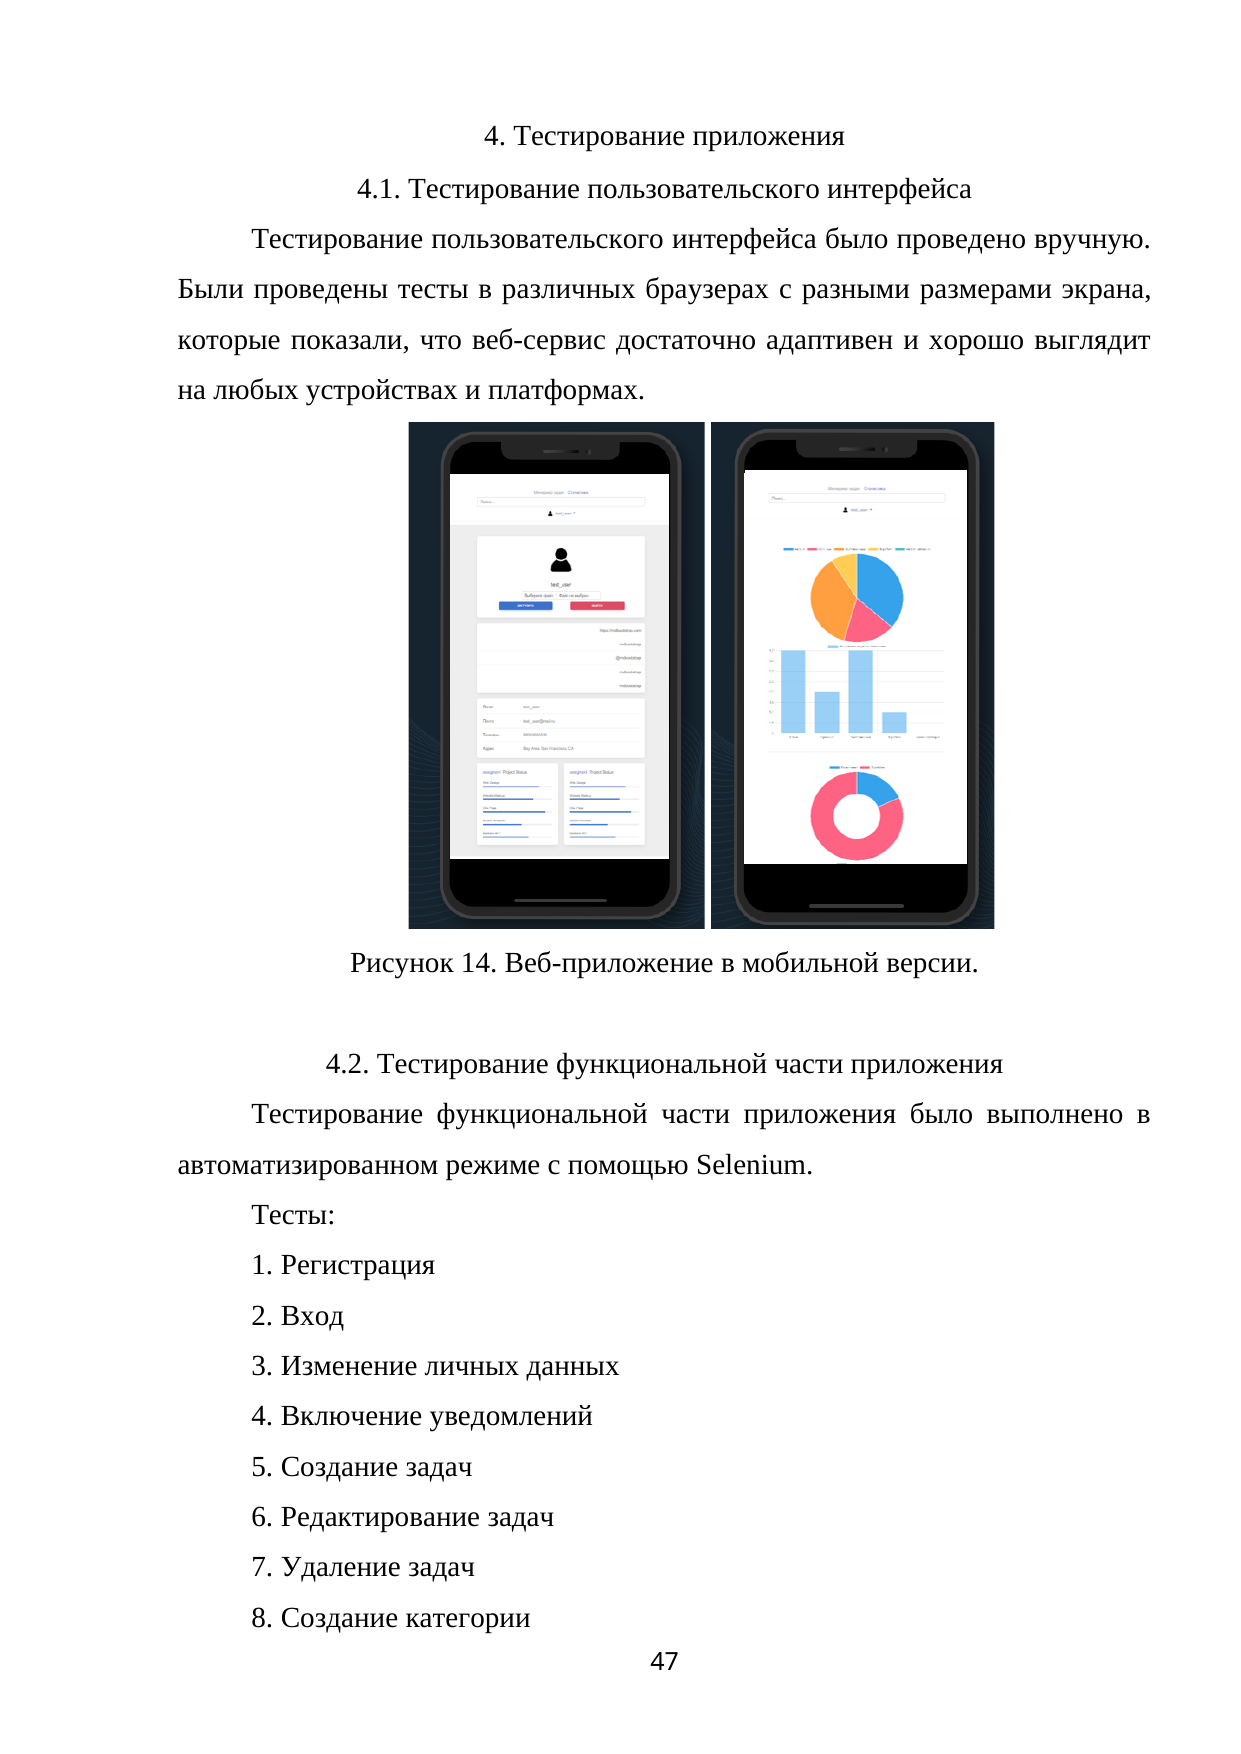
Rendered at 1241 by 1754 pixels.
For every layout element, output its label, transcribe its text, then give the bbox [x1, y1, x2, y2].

picture [711, 422, 995, 929]
text Тестирование пользовательского интерфейса было проведено вручную. Были проведены тесты в различных браузерах с разными размерами экрана, которые показали, что веб-сервис достаточно адаптивен и хорошо выглядит на любых устройствах и платформах. [177, 221, 1152, 406]
text Тестирование функциональной части приложения было выполнено в автоматизированном режиме с помощью Selenium. [177, 1097, 1152, 1180]
picture [408, 422, 705, 929]
subtitle 4.2. Тестирование функциональной части приложения [177, 1046, 1152, 1080]
list Редактирование задач [177, 1499, 1152, 1533]
list Изменение личных данных [177, 1348, 1152, 1382]
list Включение уведомлений [177, 1398, 1152, 1432]
list Вход [177, 1298, 1152, 1331]
list Регистрация [177, 1247, 1152, 1281]
text 4. Тестирование приложения [177, 118, 1152, 152]
list Создание задач [177, 1449, 1152, 1482]
text Рисунок 14. Веб-приложение в мобильной версии. [177, 946, 1152, 979]
subtitle 4.1. Тестирование пользовательского интерфейса [177, 171, 1152, 204]
list Создание категории [177, 1600, 1152, 1633]
list Удаление задач [177, 1549, 1152, 1583]
text Тесты: [177, 1197, 1152, 1231]
